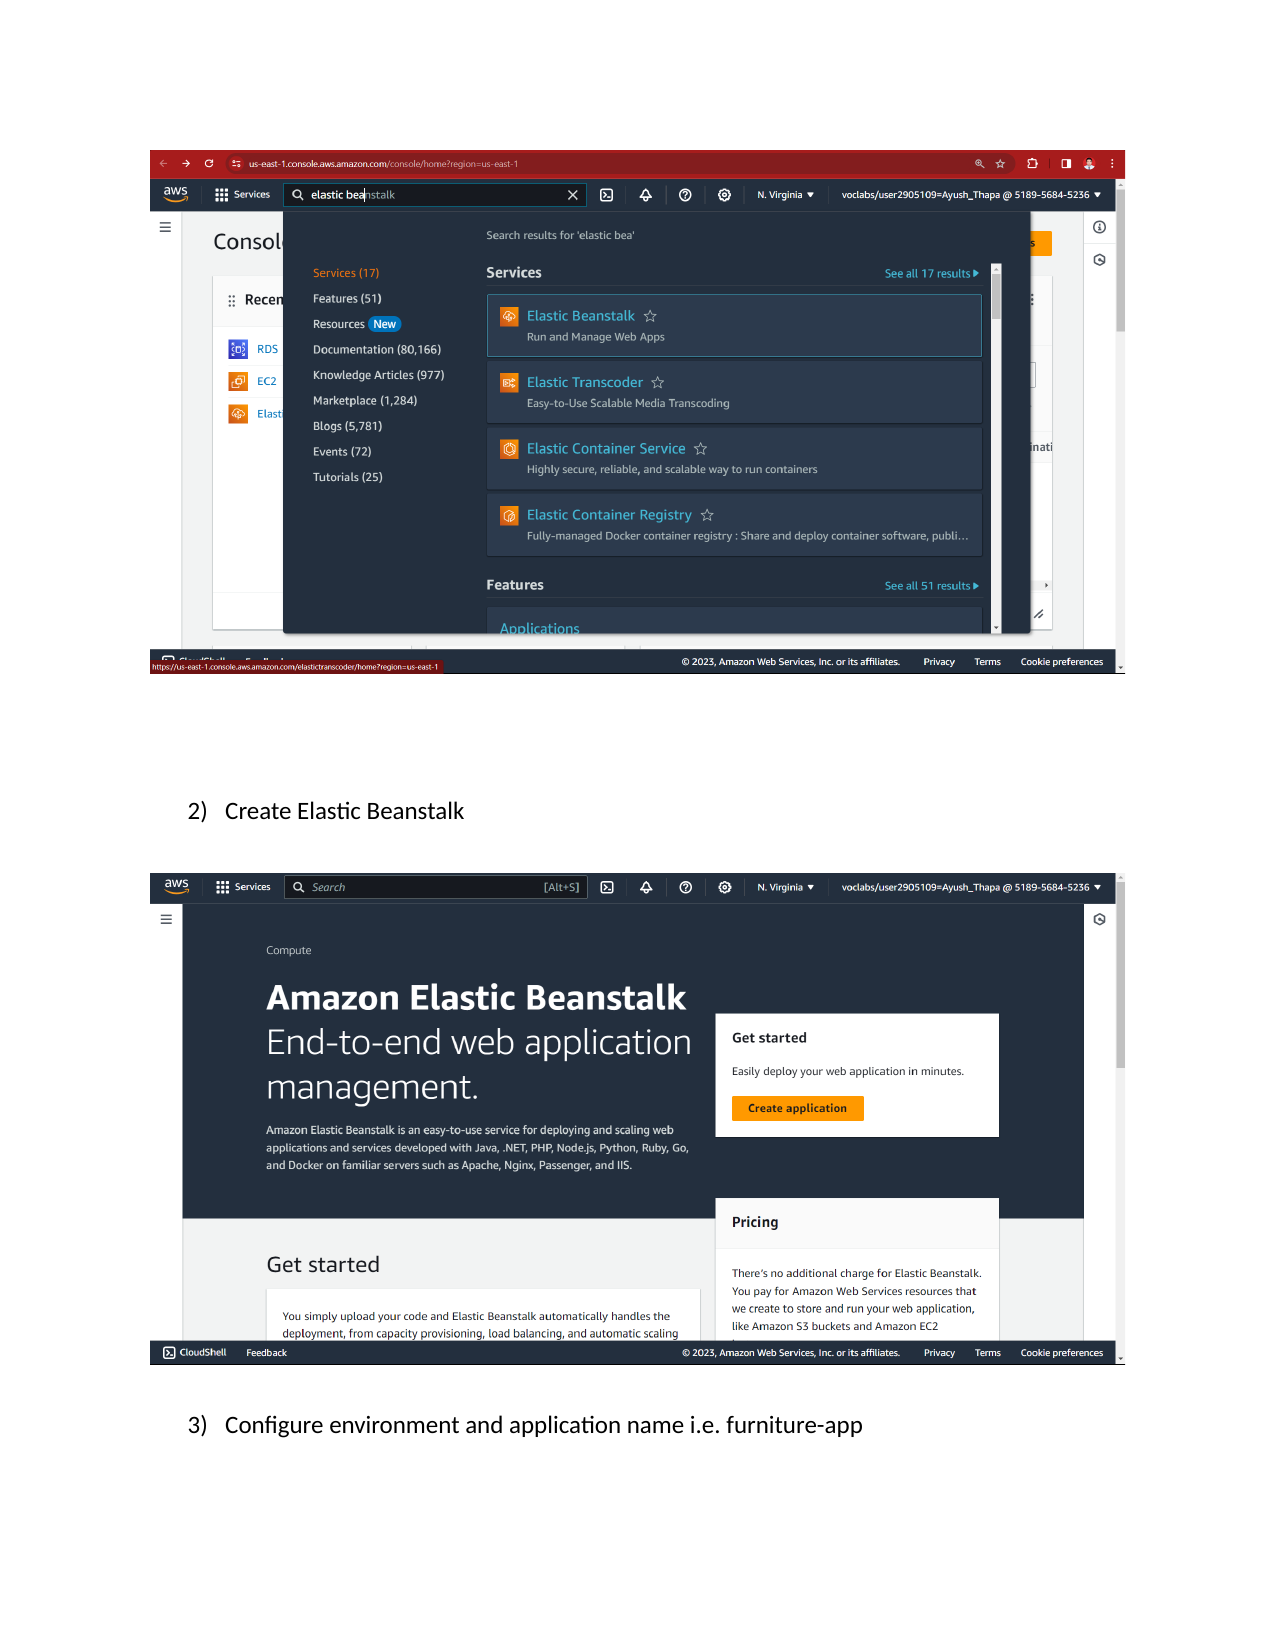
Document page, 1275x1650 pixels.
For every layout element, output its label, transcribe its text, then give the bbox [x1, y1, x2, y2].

picture [150, 150, 1125, 674]
list Configure environment and application name i.e. furniture-app [187, 1409, 1125, 1439]
picture [150, 873, 1125, 1365]
list Create Elastic Beanstalk [187, 796, 1125, 826]
